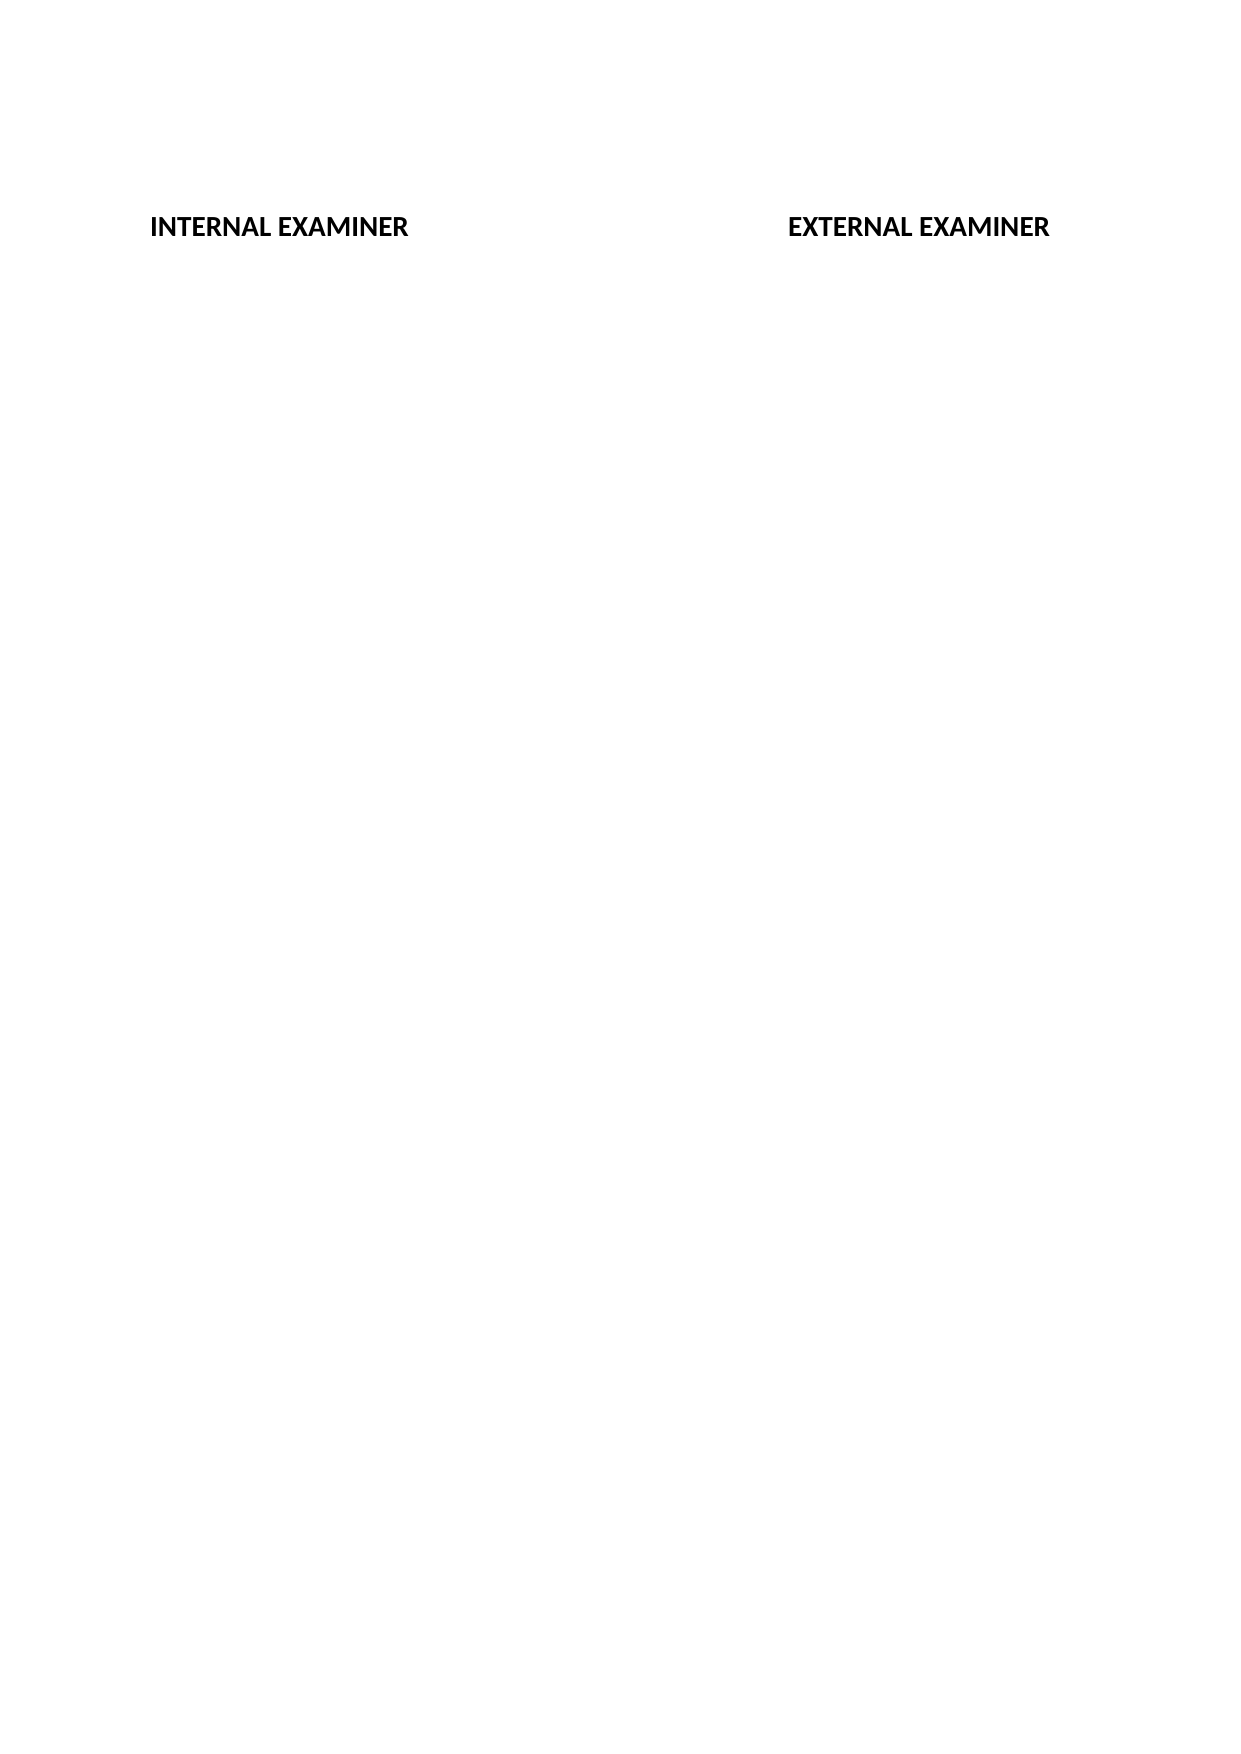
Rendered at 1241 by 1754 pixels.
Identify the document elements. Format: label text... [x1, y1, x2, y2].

text INTERNAL EXAMINER EXTERNAL EXAMINER [150, 208, 1090, 243]
